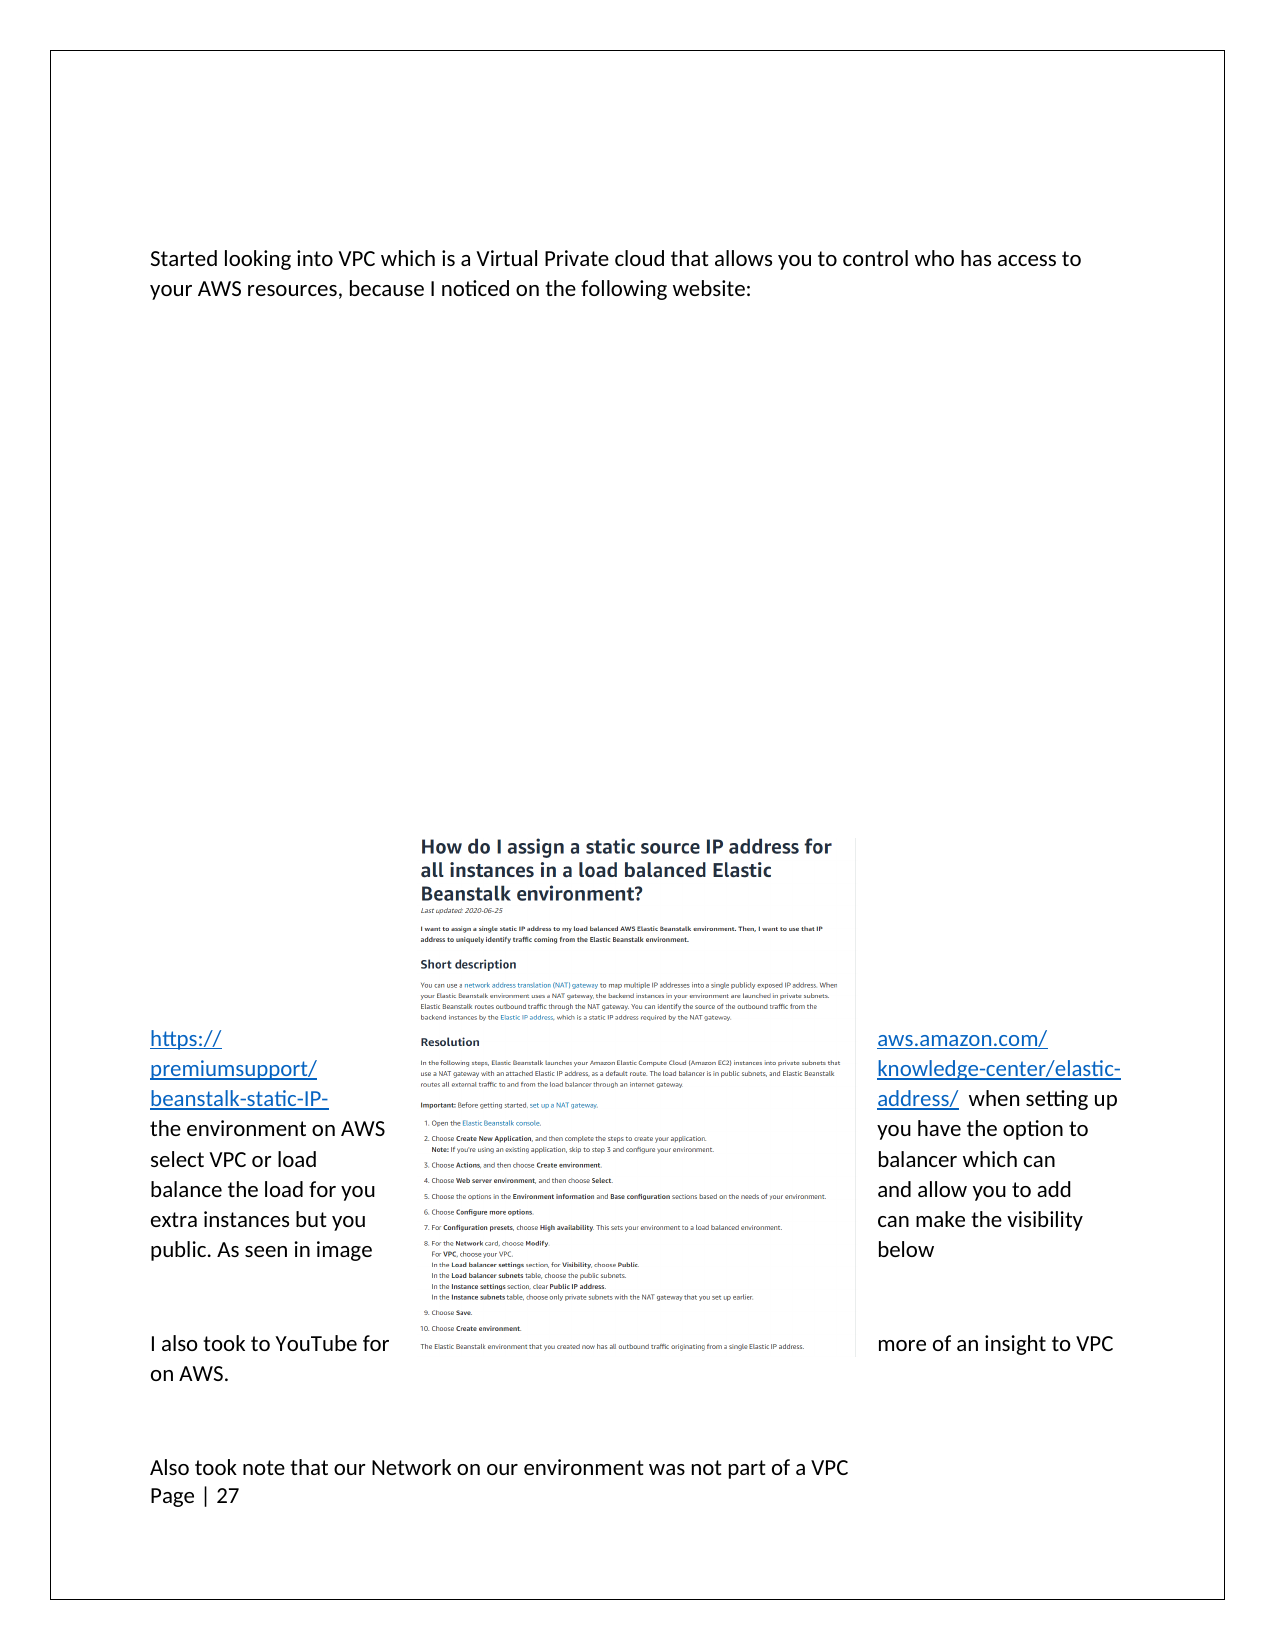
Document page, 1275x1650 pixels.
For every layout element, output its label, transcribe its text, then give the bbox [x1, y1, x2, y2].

picture [417, 838, 859, 1357]
text Started looking into VPC which is a Virtual Private cloud that allows you to control who has access to your AWS resources, because I noticed on the following website: [150, 244, 1125, 302]
text https://aws.amazon.com/premiumsupport/knowledge-center/elastic-beanstalk-static-IP-address/ when setting up the environment on AWS you have the option to select VPC or load balancer which can balance the load for you and allow you to add extra instances but you can make the visibility public. As seen in image below [150, 1024, 417, 1263]
text I also took to YouTube for more of an insight to VPC on AWS. [150, 1329, 1125, 1387]
text Also took note that our Network on our environment was not part of a VPC [150, 1453, 1125, 1481]
text https://aws.amazon.com/premiumsupport/knowledge-center/elastic-beanstalk-static-IP-address/ when setting up the environment on AWS you have the option to select VPC or load balancer which can balance the load for you and allow you to add extra instances but you can make the visibility public. As seen in image below [859, 1024, 1125, 1263]
